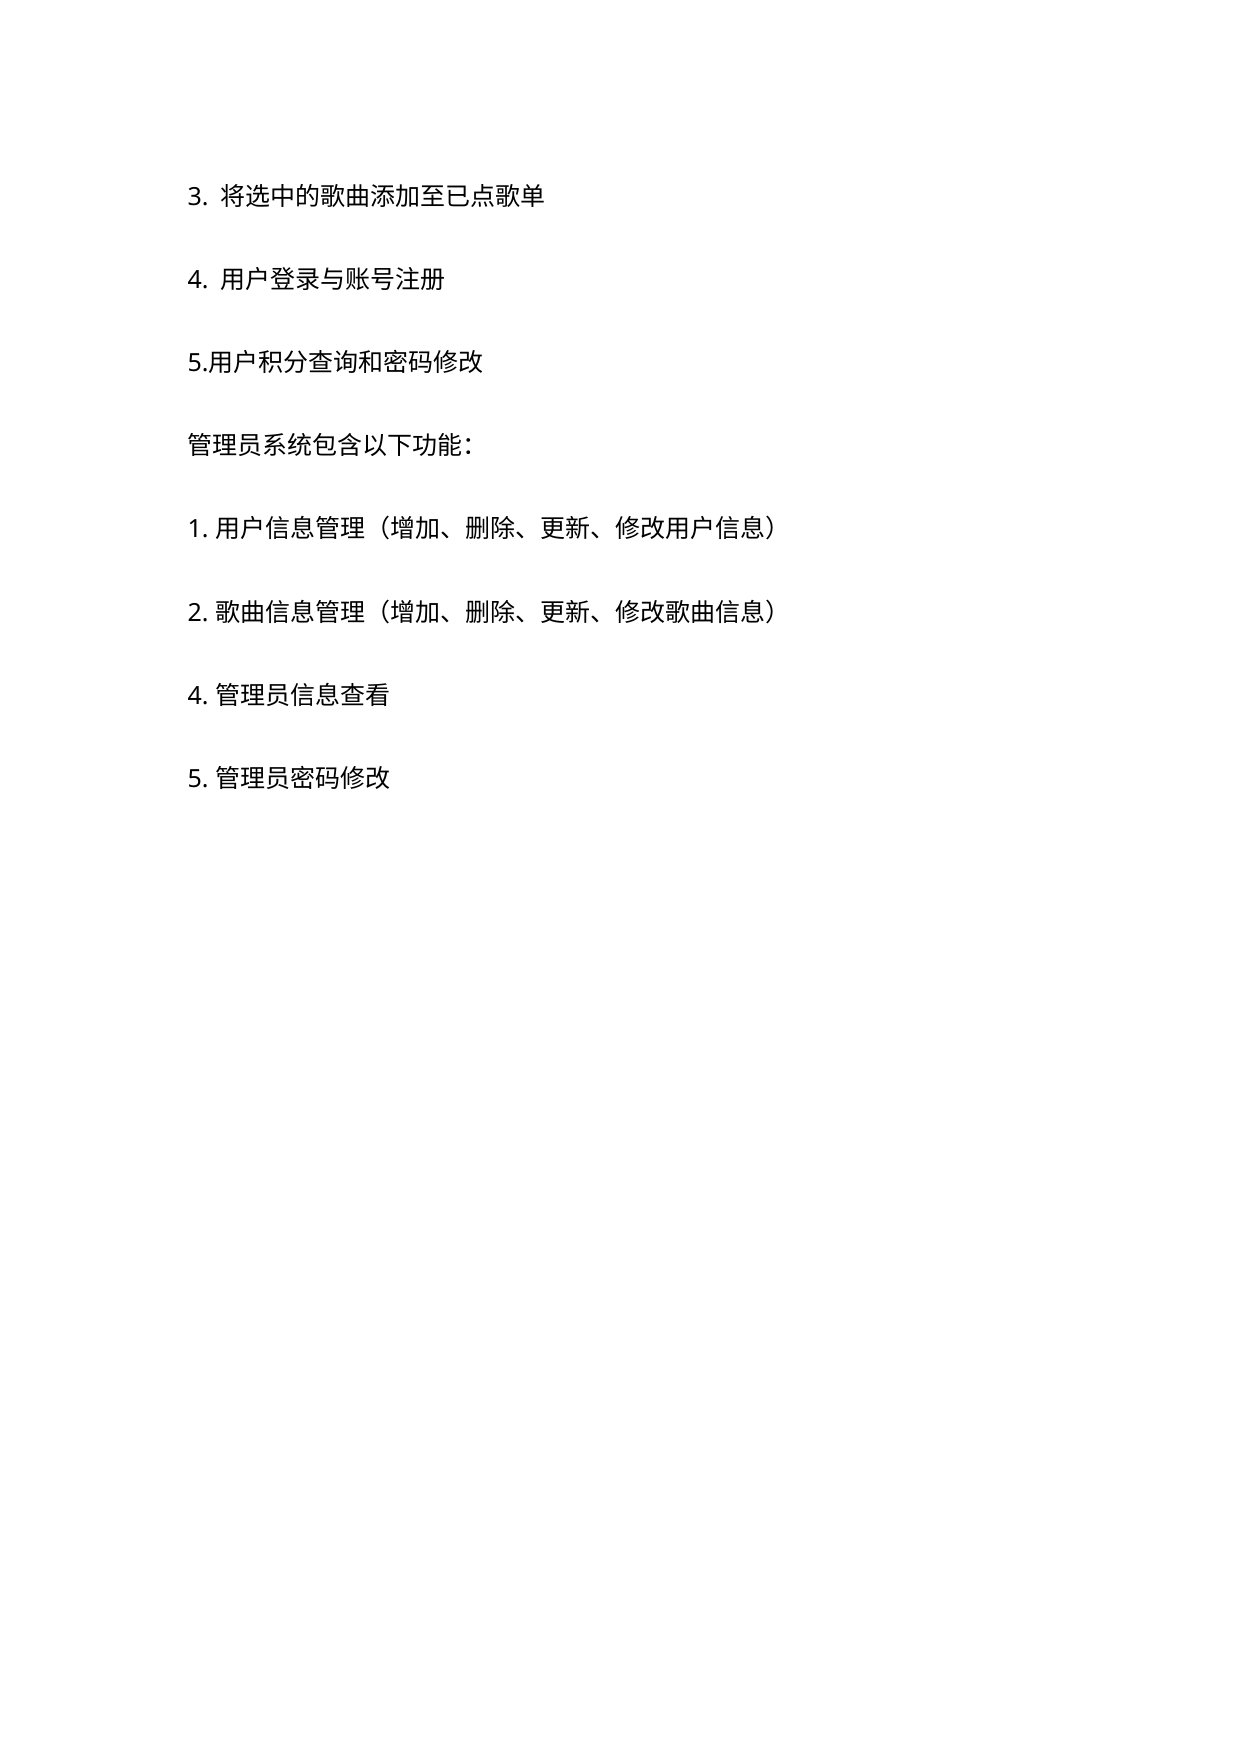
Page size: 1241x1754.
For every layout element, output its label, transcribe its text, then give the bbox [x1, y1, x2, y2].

text 2. 歌曲信息管理（增加、删除、更新、修改歌曲信息） [187, 578, 1053, 643]
text 4. 管理员信息查看 [187, 661, 1053, 726]
list 用户登录与账号注册 [187, 245, 1053, 310]
text 5. 管理员密码修改 [187, 744, 1053, 809]
text 管理员系统包含以下功能： [187, 411, 1053, 476]
list 用户信息管理（增加、删除、更新、修改用户信息） [187, 494, 1053, 559]
text 5.用户积分查询和密码修改 [187, 328, 1053, 393]
list 将选中的歌曲添加至已点歌单 [187, 162, 1053, 227]
